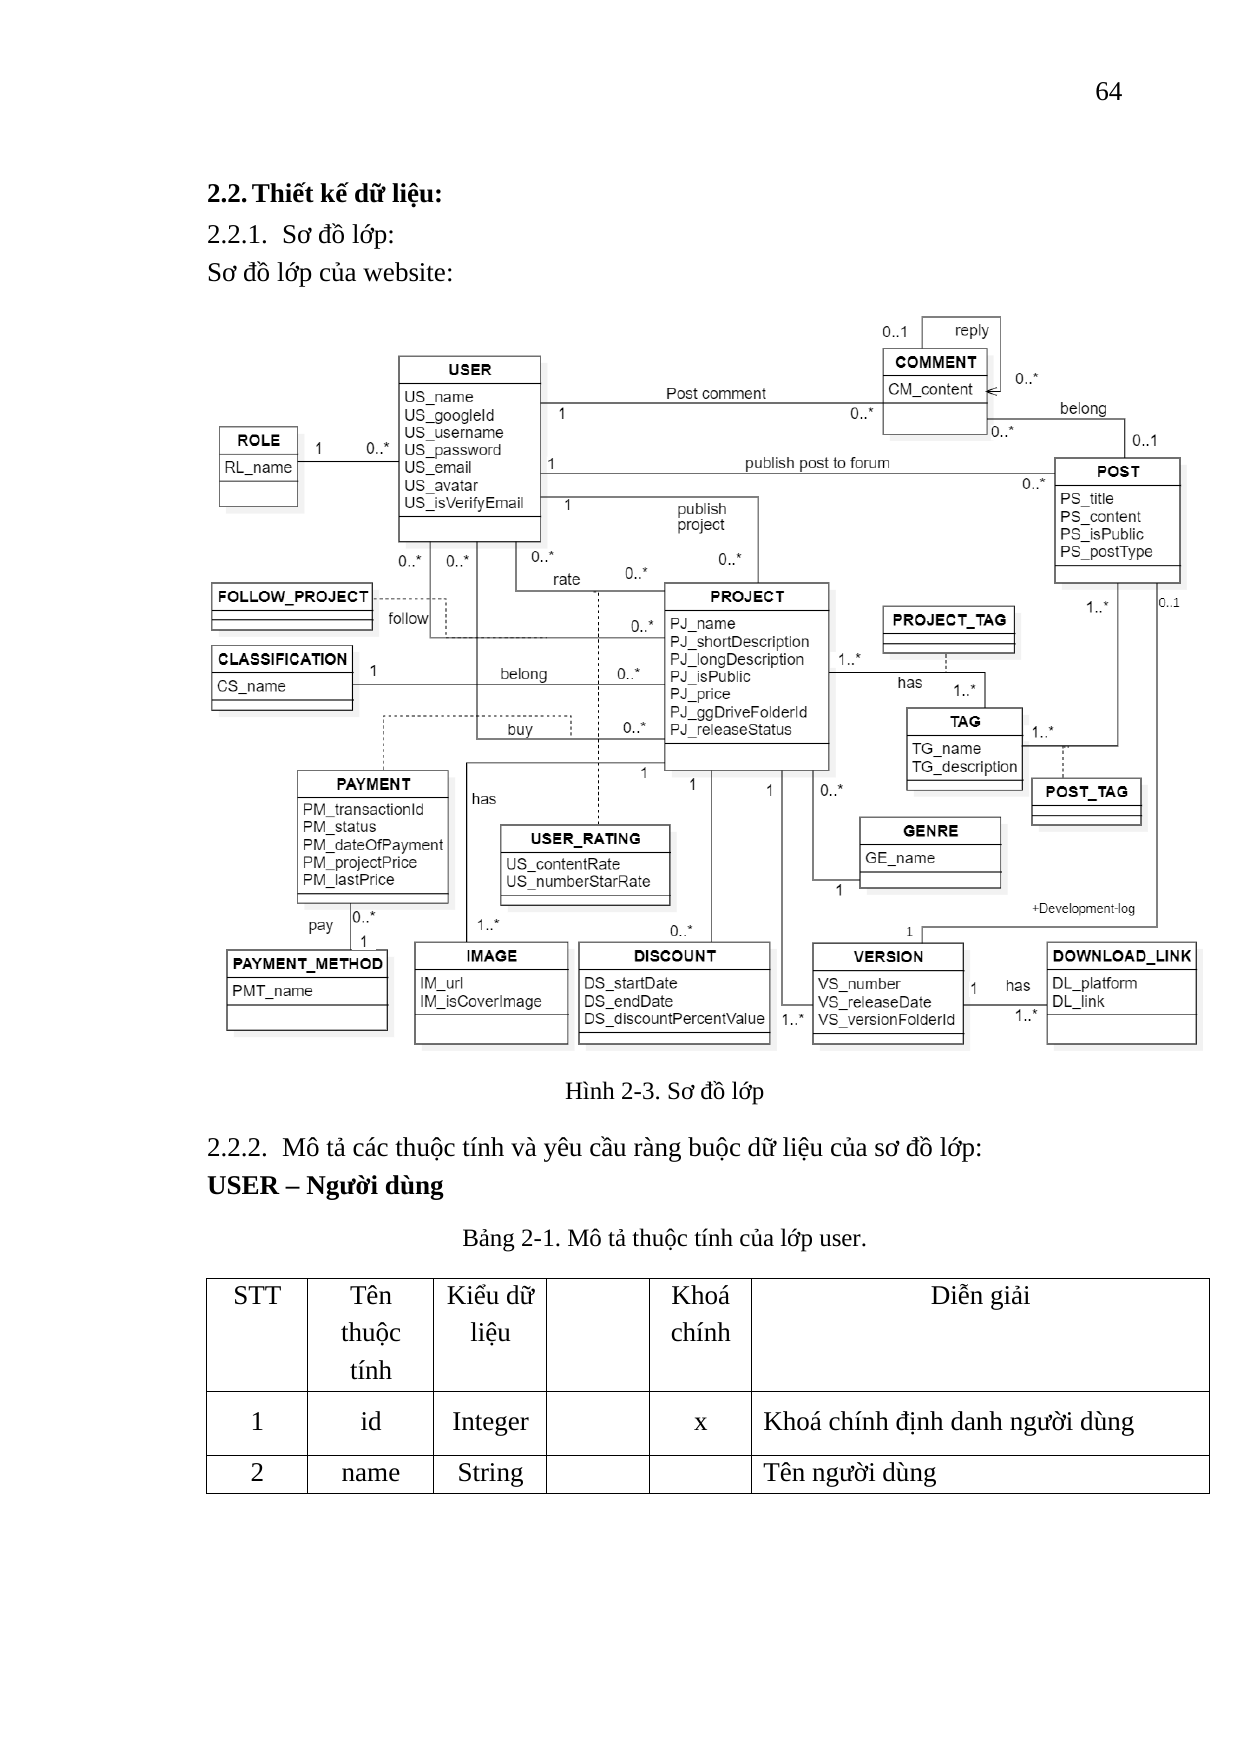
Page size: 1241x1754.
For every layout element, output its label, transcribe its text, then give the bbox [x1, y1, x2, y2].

subtitle Sơ đồ lớp: [207, 219, 1122, 250]
text Bảng 2-1. Mô tả thuộc tính của lớp user. [207, 1223, 1122, 1252]
table_cell [650, 1456, 751, 1493]
table_cell Khoá chính định danh người dùng [752, 1392, 1209, 1455]
table_cell x [650, 1392, 751, 1455]
text Hình 2-3. Sơ đồ lớp [207, 1076, 1122, 1105]
table_header Khoá chính [650, 1279, 751, 1391]
table_header Diễn giải [752, 1279, 1209, 1391]
table_cell [547, 1392, 649, 1455]
table_header Tên thuộc tính [308, 1279, 433, 1391]
table_cell 2 [207, 1456, 307, 1493]
table_cell Tên người dùng [752, 1456, 1209, 1493]
picture [206, 310, 1204, 1054]
table_header [547, 1279, 649, 1391]
table_cell String [434, 1456, 546, 1493]
table_cell 1 [207, 1392, 307, 1455]
table_cell id [308, 1392, 433, 1455]
table_cell Integer [434, 1392, 546, 1455]
table_header Kiểu dữ liệu [434, 1279, 546, 1391]
table_cell [547, 1456, 649, 1493]
subtitle Thiết kế dữ liệu: [207, 177, 1122, 208]
text Sơ đồ lớp của website: [207, 256, 1122, 287]
table_header STT [207, 1279, 307, 1391]
list USER – Người dùng [207, 1169, 1122, 1200]
subtitle Mô tả các thuộc tính và yêu cầu ràng buộc dữ liệu của sơ đồ lớp: [207, 1132, 1122, 1163]
table_cell name [308, 1456, 433, 1493]
